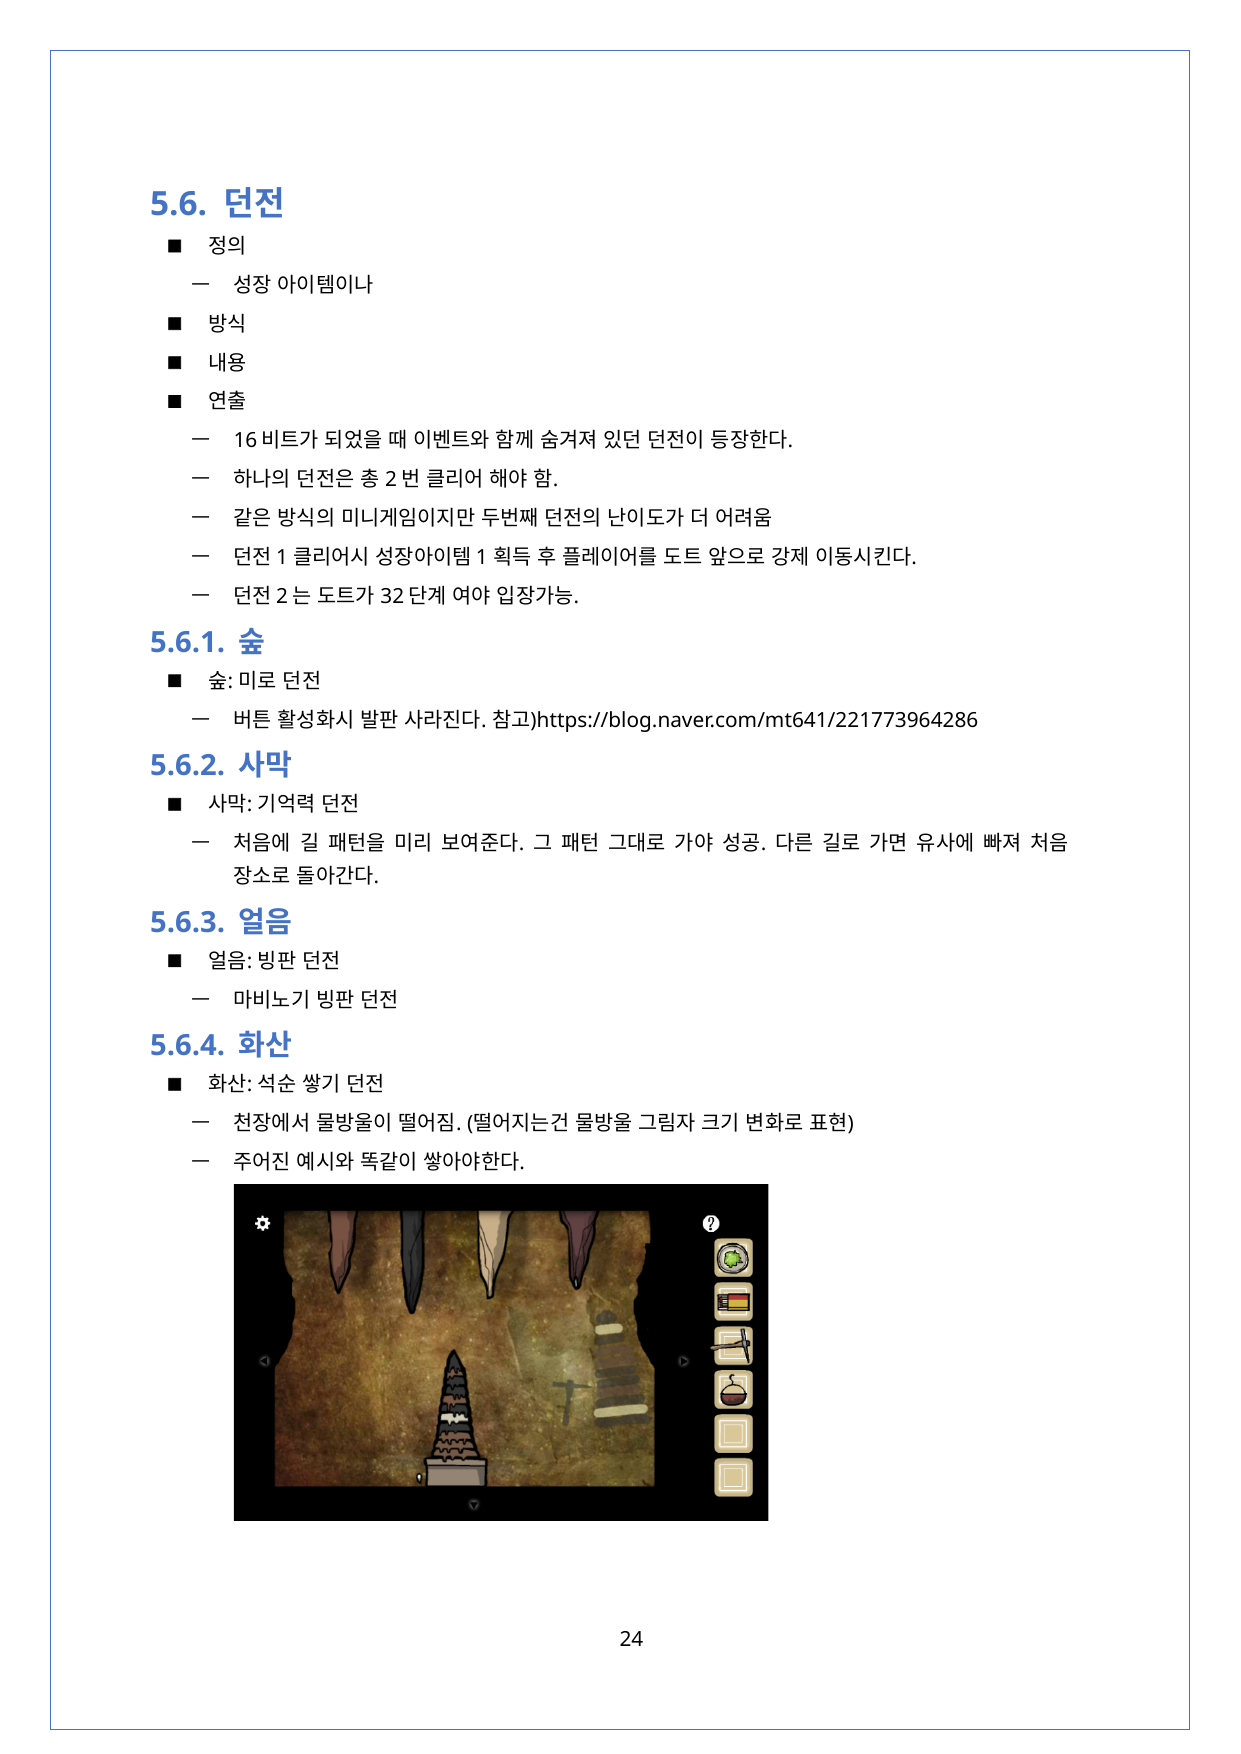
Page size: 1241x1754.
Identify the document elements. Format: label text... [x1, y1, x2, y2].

text 하나의 던전은 총 2번 클리어 해야 함. [192, 463, 1069, 493]
text 화산 [150, 1022, 1090, 1064]
text 던전2는 도트가 32단계 여야 입장가능. [192, 579, 1069, 610]
text 정의 [167, 229, 1069, 259]
text 16비트가 되었을 때 이벤트와 함께 숨겨져 있던 던전이 등장한다. [192, 424, 1069, 454]
text 던전 [150, 177, 1090, 226]
text 얼음: 빙판 던전 [167, 944, 1069, 974]
text 성장 아이템이나 [192, 268, 1069, 298]
text 숲 [150, 618, 1090, 661]
text 처음에 길 패턴을 미리 보여준다. 그 패턴 그대로 가야 성공. 다른 길로 가면 유사에 빠져 처음 장소로 돌아간다. [192, 827, 1069, 890]
text 같은 방식의 미니게임이지만 두번째 던전의 난이도가 더 어려움 [192, 502, 1069, 532]
text 얼음 [150, 898, 1090, 941]
text 마비노기 빙판 던전 [192, 983, 1069, 1013]
text 숲: 미로 던전 [167, 664, 1069, 694]
text 천장에서 물방울이 떨어짐. (떨어지는건 물방울 그림자 크기 변화로 표현) [192, 1107, 1069, 1137]
text 내용 [167, 346, 1069, 376]
text 사막: 기억력 던전 [167, 788, 1069, 818]
text 버튼 활성화시 발판 사라진다. 참고)https://blog.naver.com/mt641/221773964286 [192, 703, 1069, 733]
text 주어진 예시와 똑같이 쌓아야한다. [192, 1146, 1069, 1176]
text 연출 [167, 385, 1069, 415]
text 던전1 클리어시 성장아이템1 획득 후 플레이어를 도트 앞으로 강제 이동시킨다. [192, 540, 1069, 571]
picture [233, 1184, 769, 1521]
text 화산: 석순 쌓기 던전 [167, 1068, 1069, 1098]
text 사막 [150, 742, 1090, 784]
text 방식 [167, 307, 1069, 337]
